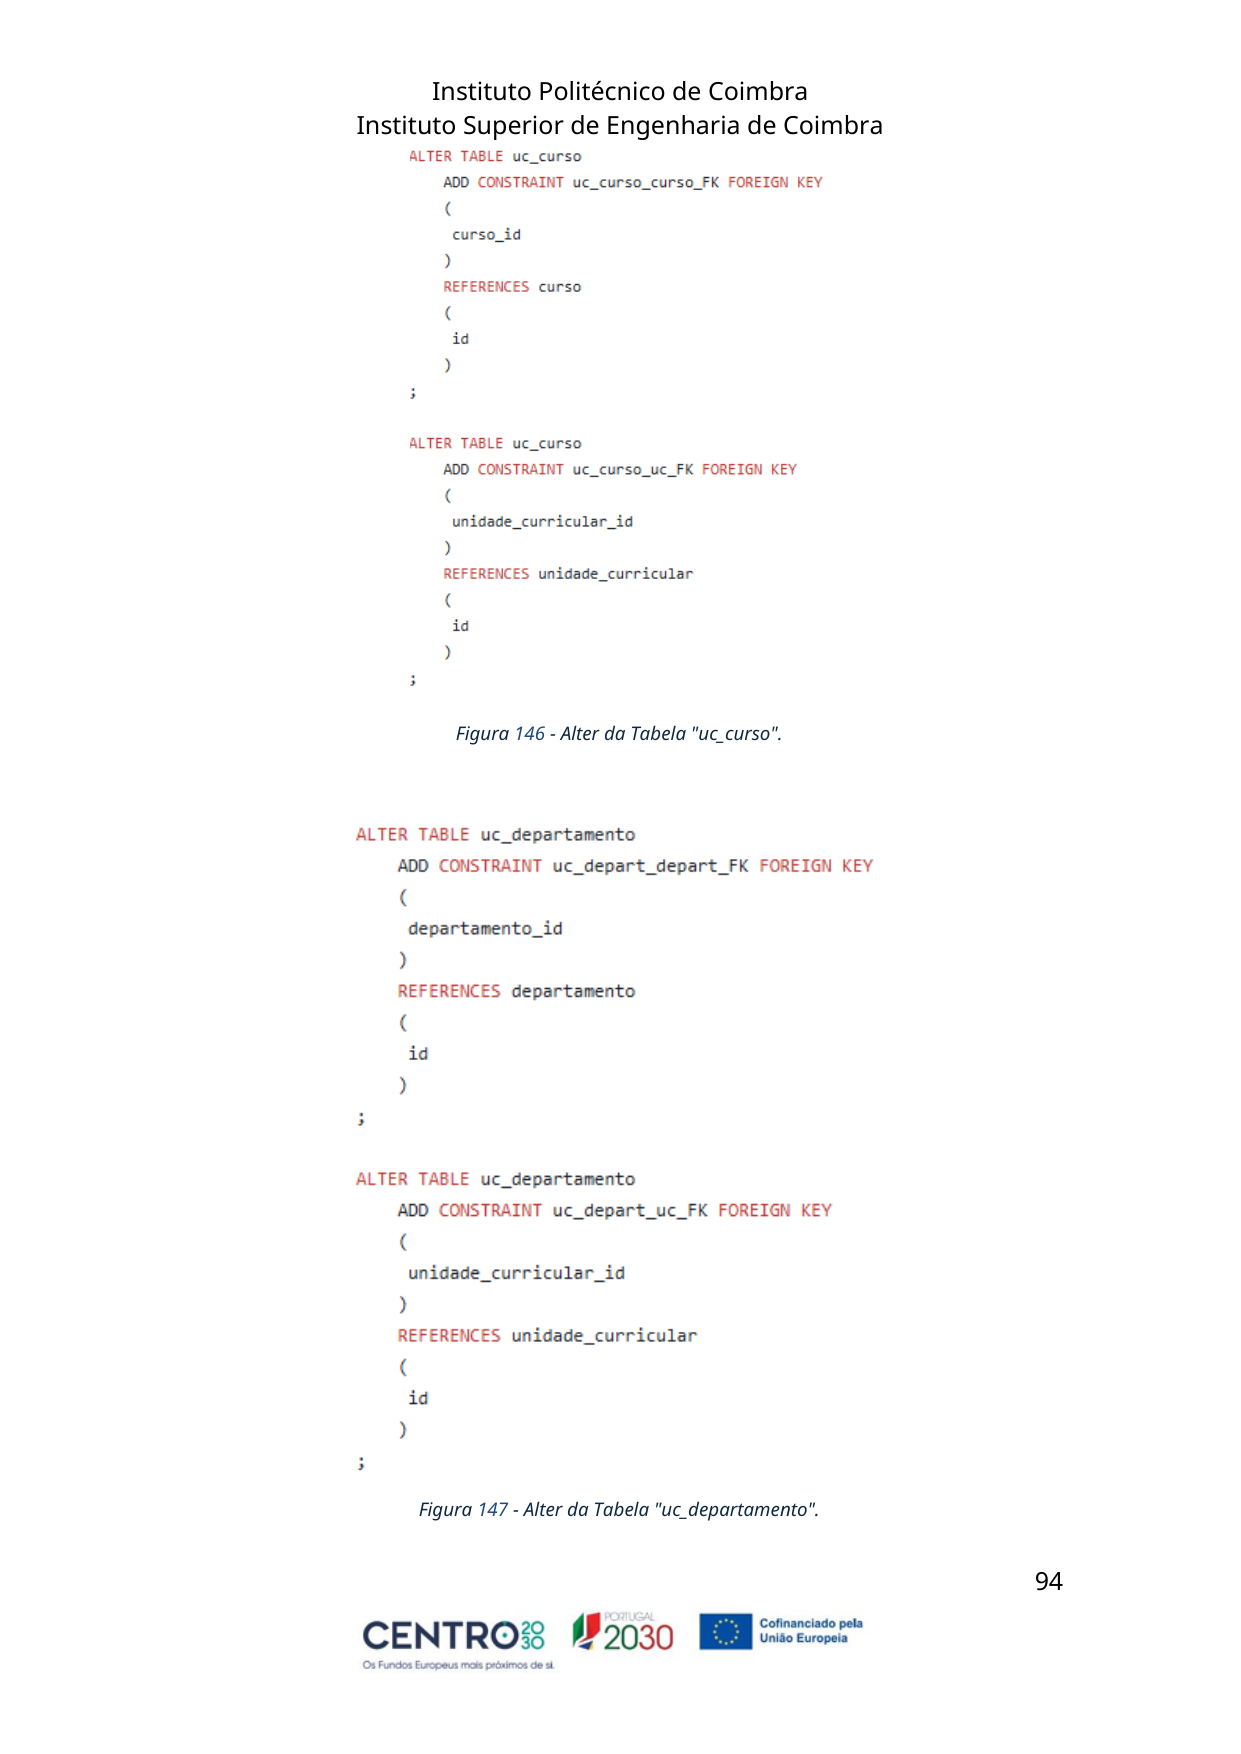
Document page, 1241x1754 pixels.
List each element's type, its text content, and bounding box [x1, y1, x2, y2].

picture [349, 1597, 891, 1681]
picture [409, 147, 831, 699]
picture [355, 822, 886, 1475]
